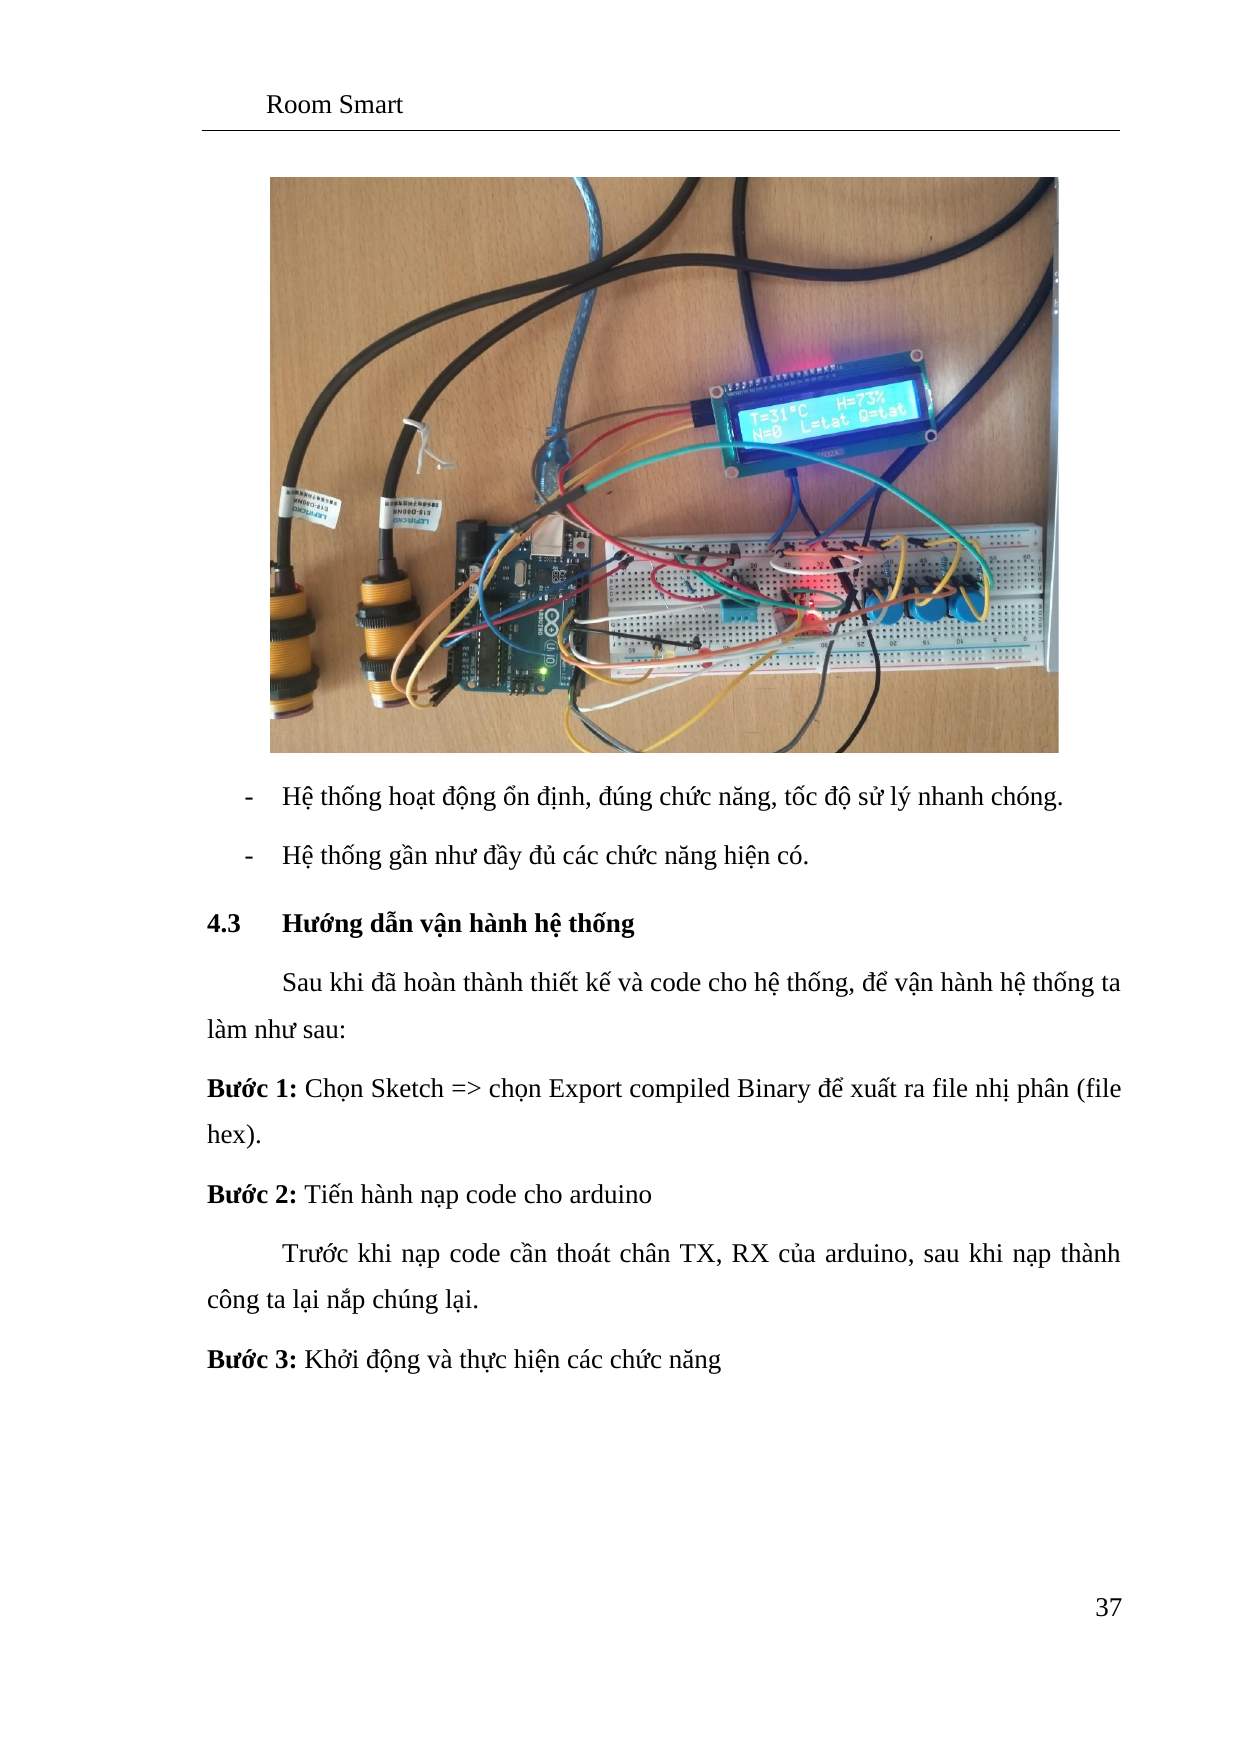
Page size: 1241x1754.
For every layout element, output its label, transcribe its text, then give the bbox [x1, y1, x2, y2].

text Bước 2: Tiến hành nạp code cho arduino [207, 1178, 1122, 1209]
text Bước 3: Khởi động và thực hiện các chức năng [207, 1343, 1122, 1374]
text Bước 1: Chọn Sketch => chọn Export compiled Binary để xuất ra file nhị phân (file hex). [207, 1072, 1122, 1150]
text Sau khi đã hoàn thành thiết kế và code cho hệ thống, để vận hành hệ thống ta làm như sau: [207, 966, 1122, 1044]
picture [270, 177, 1059, 753]
text Hướng dẫn vận hành hệ thống [207, 907, 1122, 938]
list Hệ thống gần như đầy đủ các chức năng hiện có. [244, 839, 1122, 871]
list Hệ thống hoạt động ổn định, đúng chức năng, tốc độ sử lý nhanh chóng. [244, 780, 1122, 811]
text Trước khi nạp code cần thoát chân TX, RX của arduino, sau khi nạp thành công ta lại nắp chúng lại. [207, 1237, 1122, 1315]
